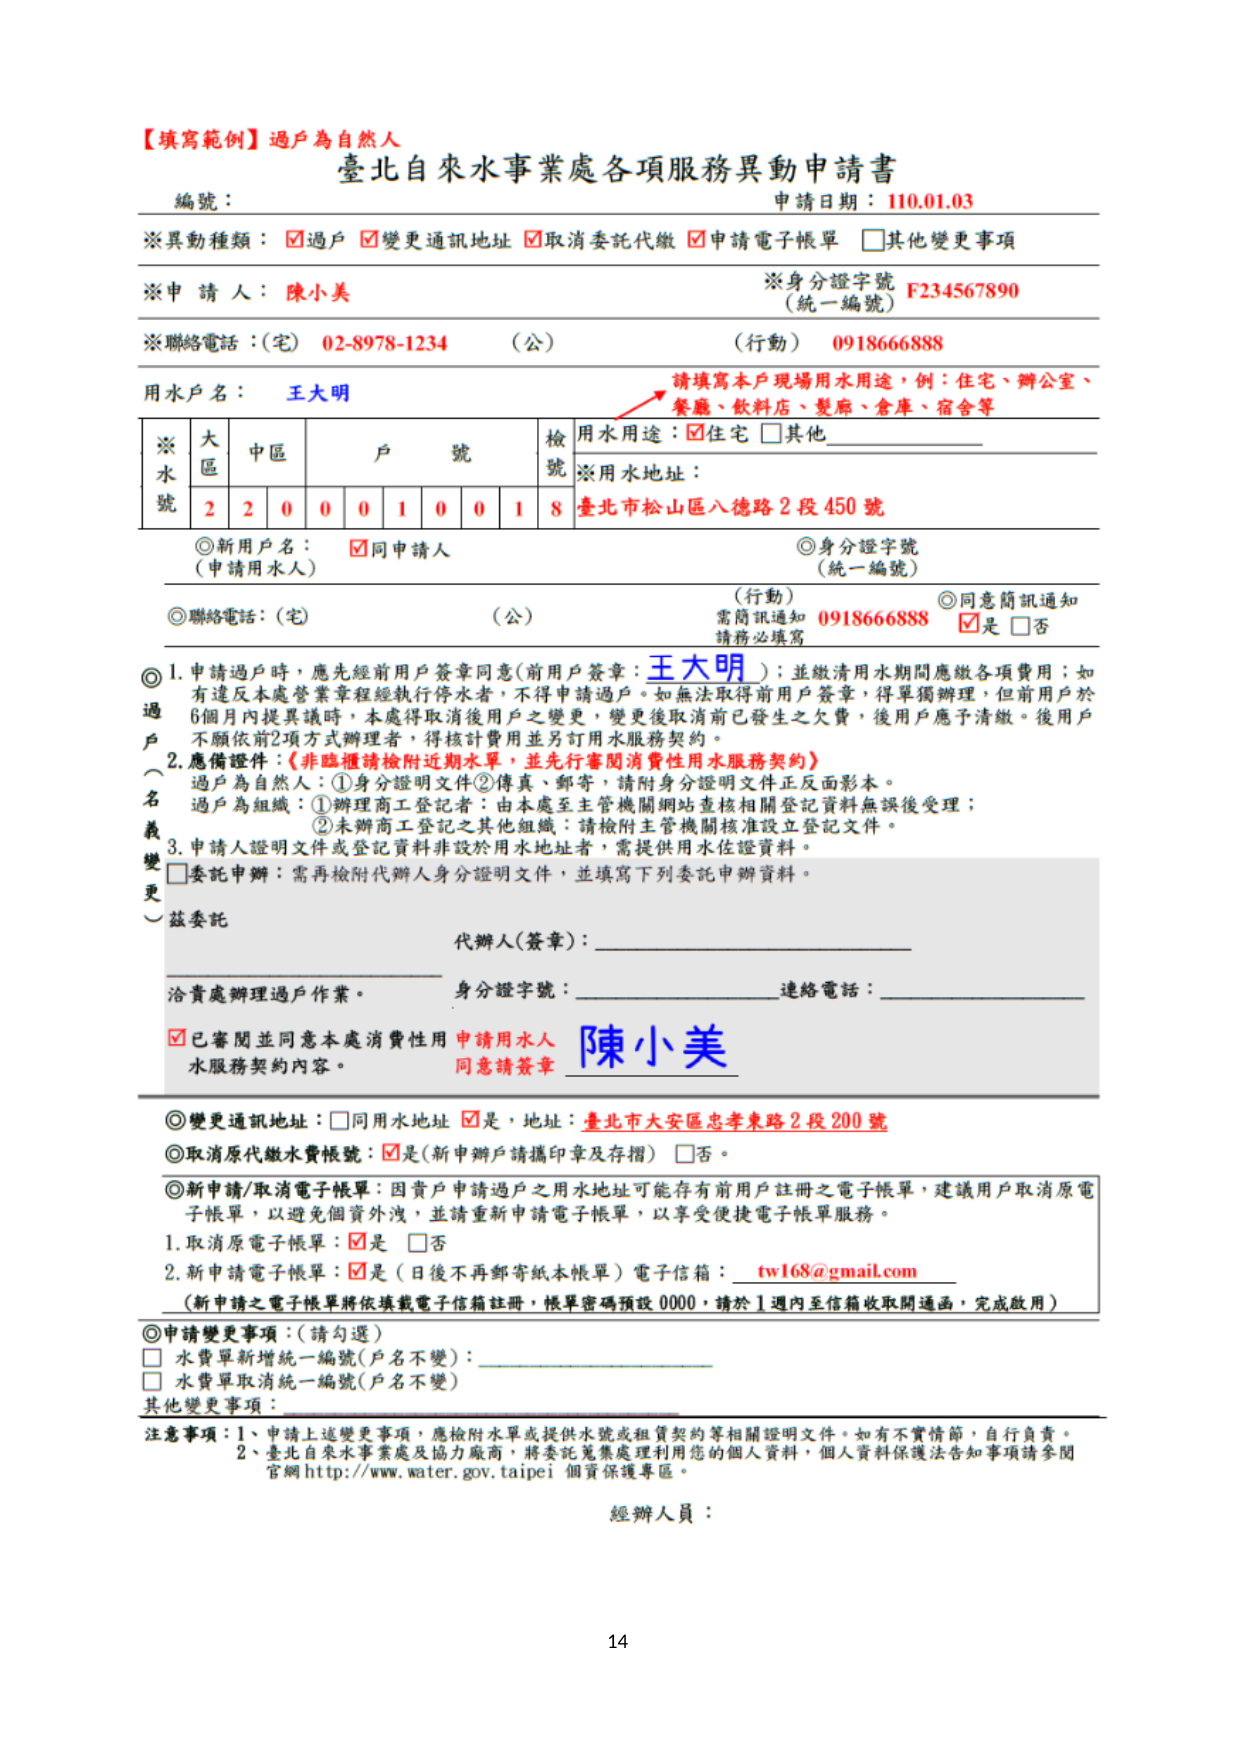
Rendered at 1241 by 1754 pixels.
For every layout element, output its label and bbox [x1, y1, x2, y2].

picture [109, 119, 1130, 1611]
